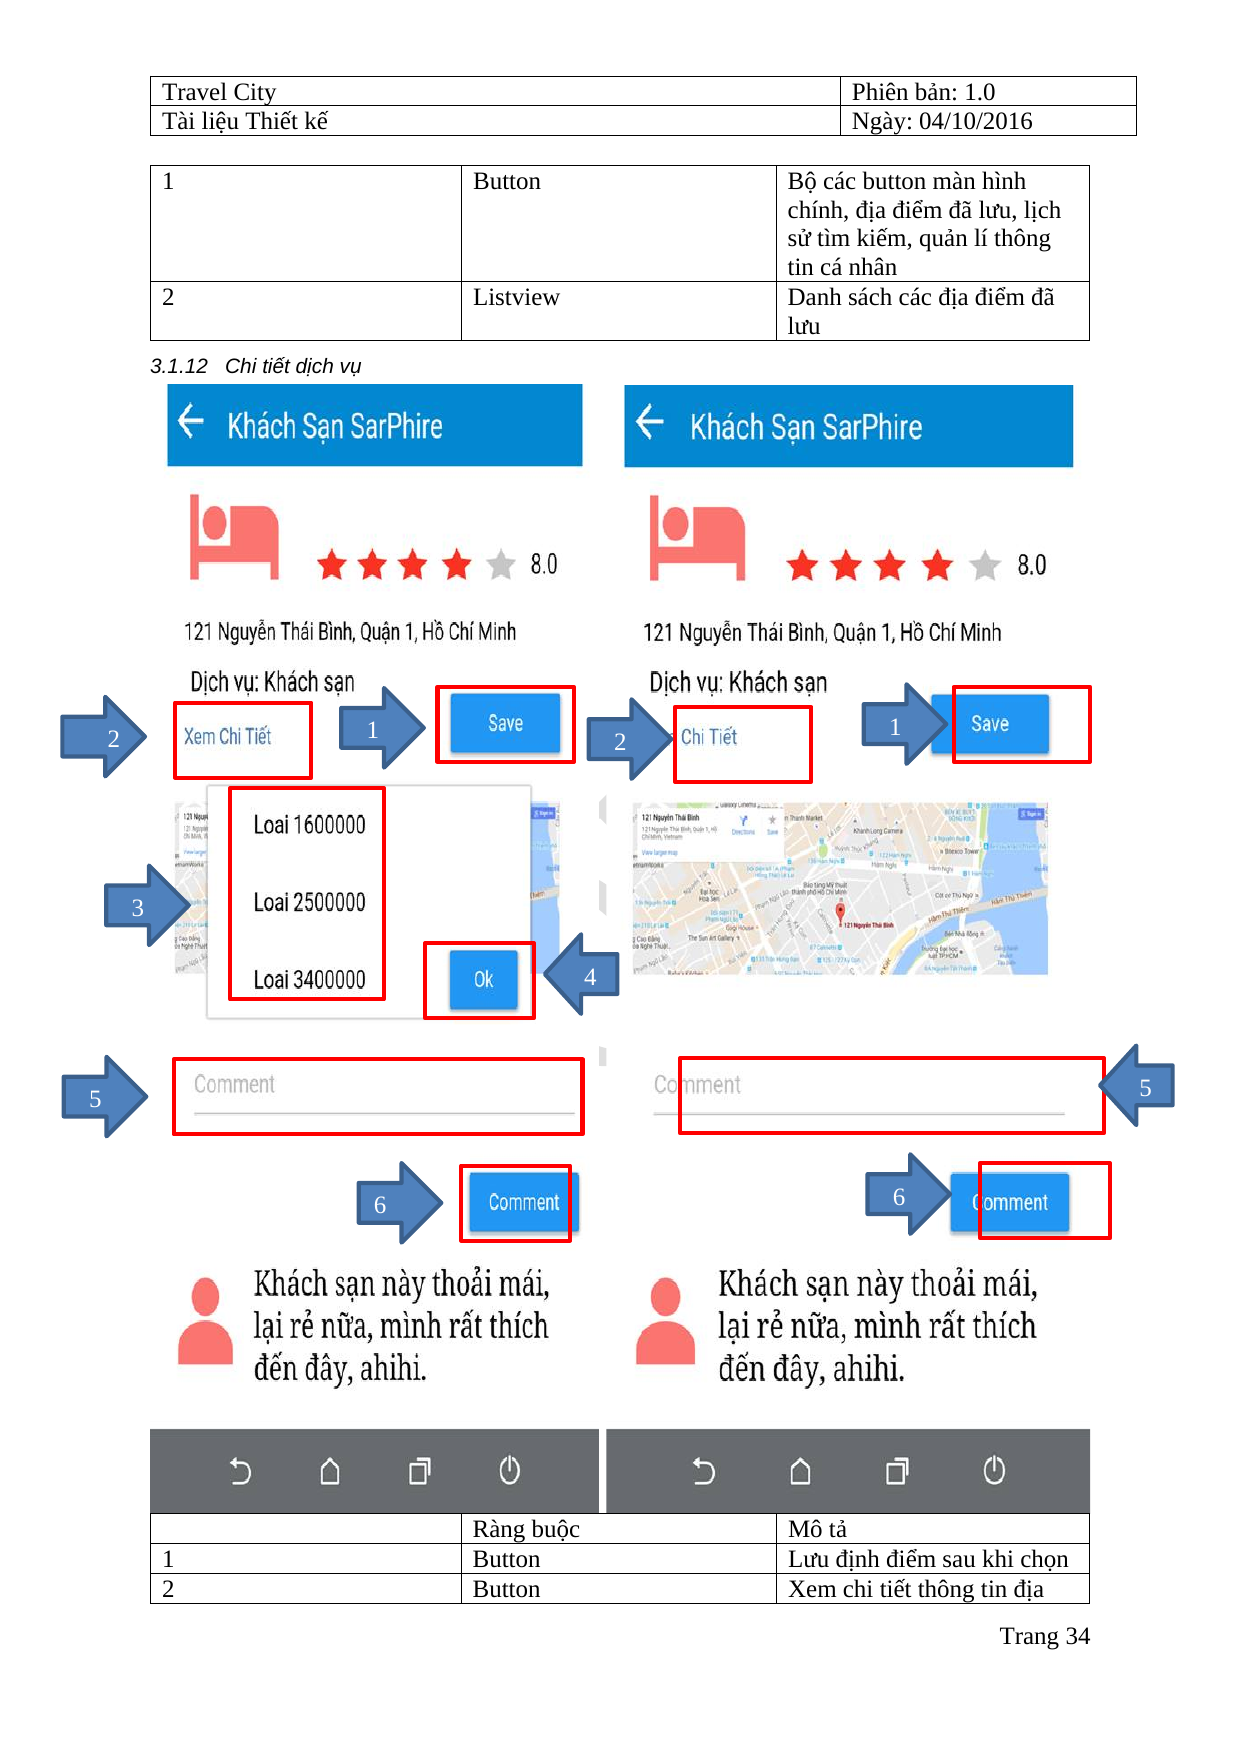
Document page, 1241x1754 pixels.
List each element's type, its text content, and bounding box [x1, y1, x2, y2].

table_cell Button [462, 1574, 776, 1602]
table_cell 1 [151, 166, 461, 281]
table_cell Listview [462, 282, 776, 339]
table_header [151, 1514, 461, 1543]
picture [982, 1165, 1091, 1236]
subtitle Chi tiết dịch vụ [150, 353, 1090, 378]
picture [682, 1060, 1091, 1131]
table_cell 2 [151, 1574, 461, 1602]
table_cell Danh sách các địa điểm đã lưu [777, 282, 1089, 339]
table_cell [777, 1574, 1089, 1602]
table_header Ràng buộc [462, 1514, 776, 1543]
table_cell Bộ các button màn hình chính, địa điểm đã lưu, lịch sử tìm kiếm, quản lí thông tin cá nhân [777, 166, 1089, 281]
picture [150, 384, 599, 1513]
table_cell Button [462, 166, 776, 281]
picture [606, 385, 1091, 1514]
table_cell 1 [151, 1544, 461, 1573]
table_cell Button [462, 1544, 776, 1573]
picture [956, 689, 1088, 760]
picture [175, 384, 577, 458]
table_header Mô tả [777, 1514, 1089, 1543]
table_cell 2 [151, 282, 461, 339]
table_cell Lưu định điểm sau khi chọn [777, 1544, 1089, 1573]
picture [677, 709, 809, 780]
picture [633, 385, 1067, 459]
